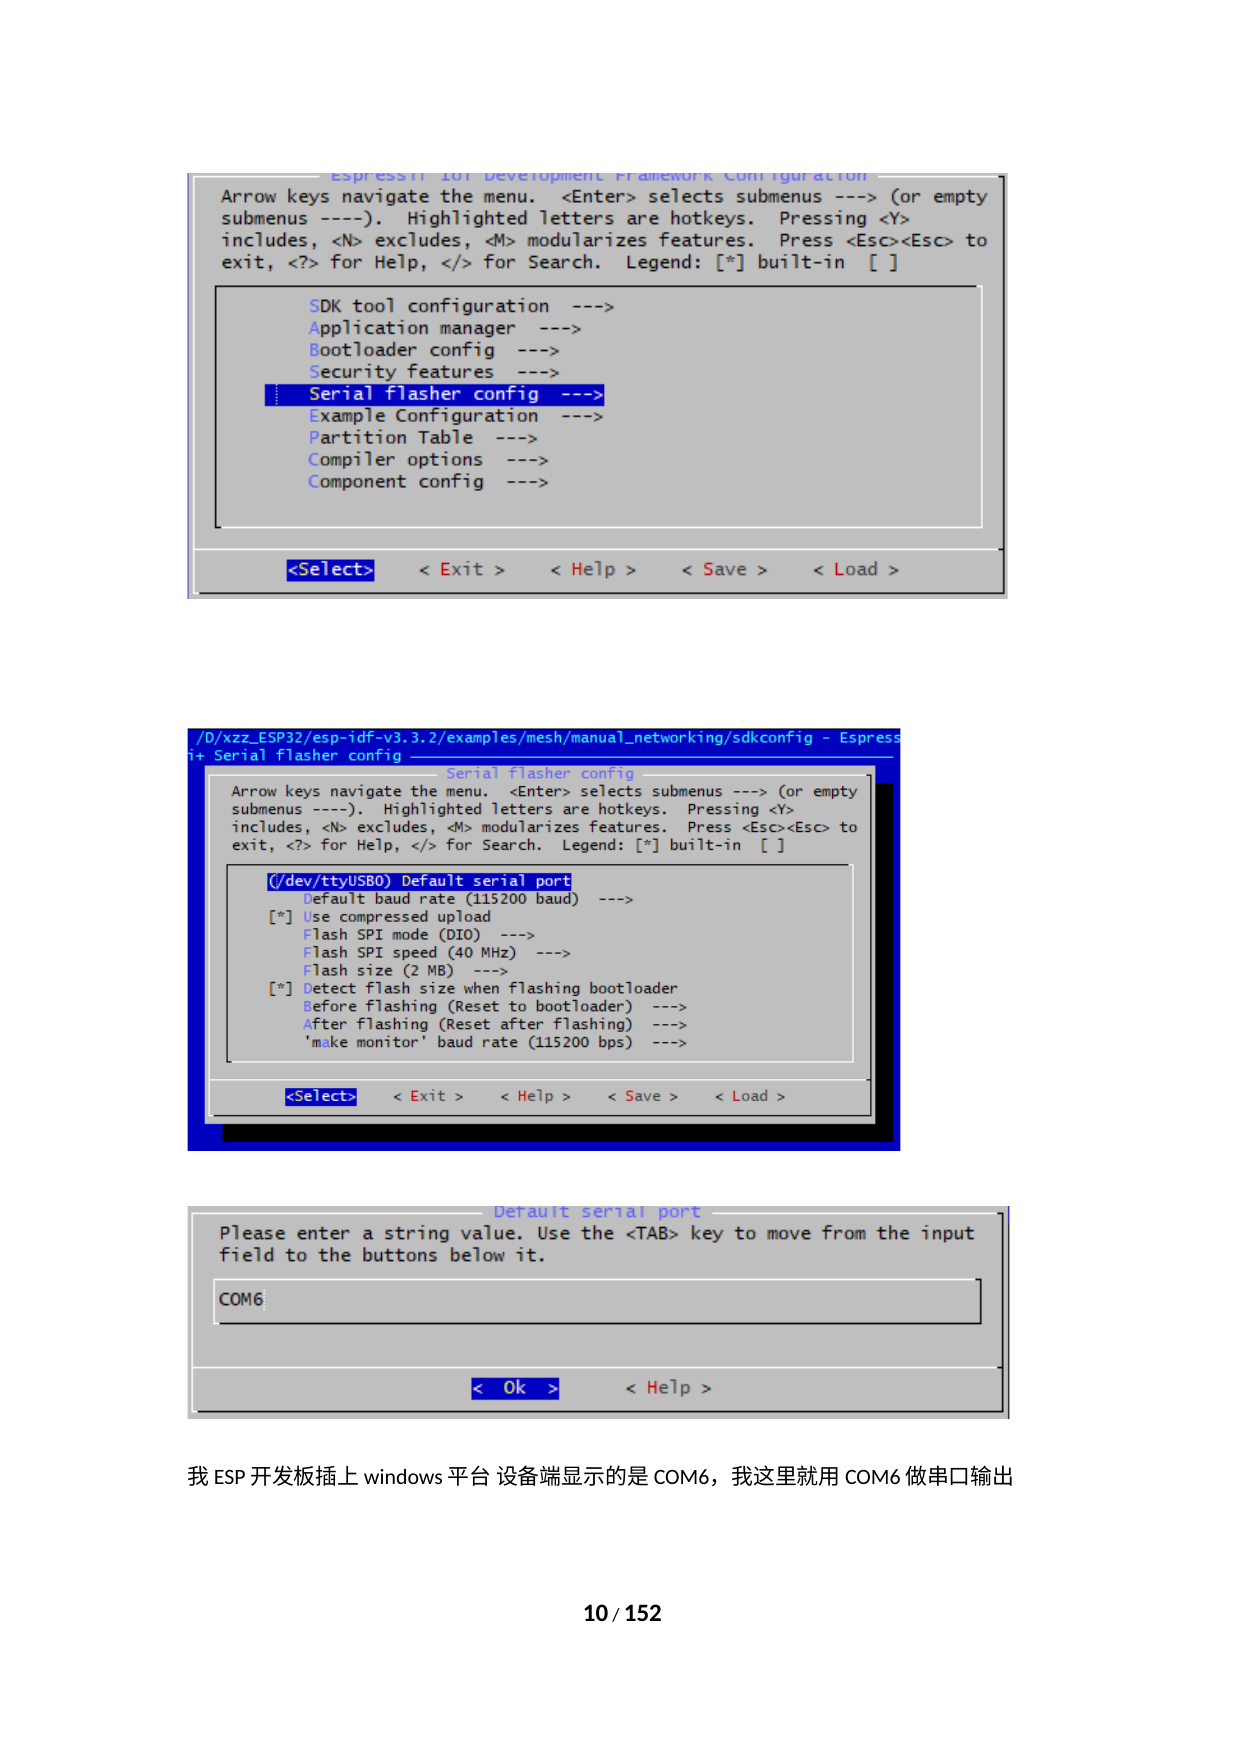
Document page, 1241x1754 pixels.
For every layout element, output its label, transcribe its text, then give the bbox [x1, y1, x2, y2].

picture [187, 1206, 1010, 1419]
picture [187, 726, 901, 1151]
text 我ESP开发板插上windows平台 设备端显示的是COM6，我这里就用COM6做串口输出 [187, 1458, 1053, 1491]
picture [187, 173, 1008, 599]
